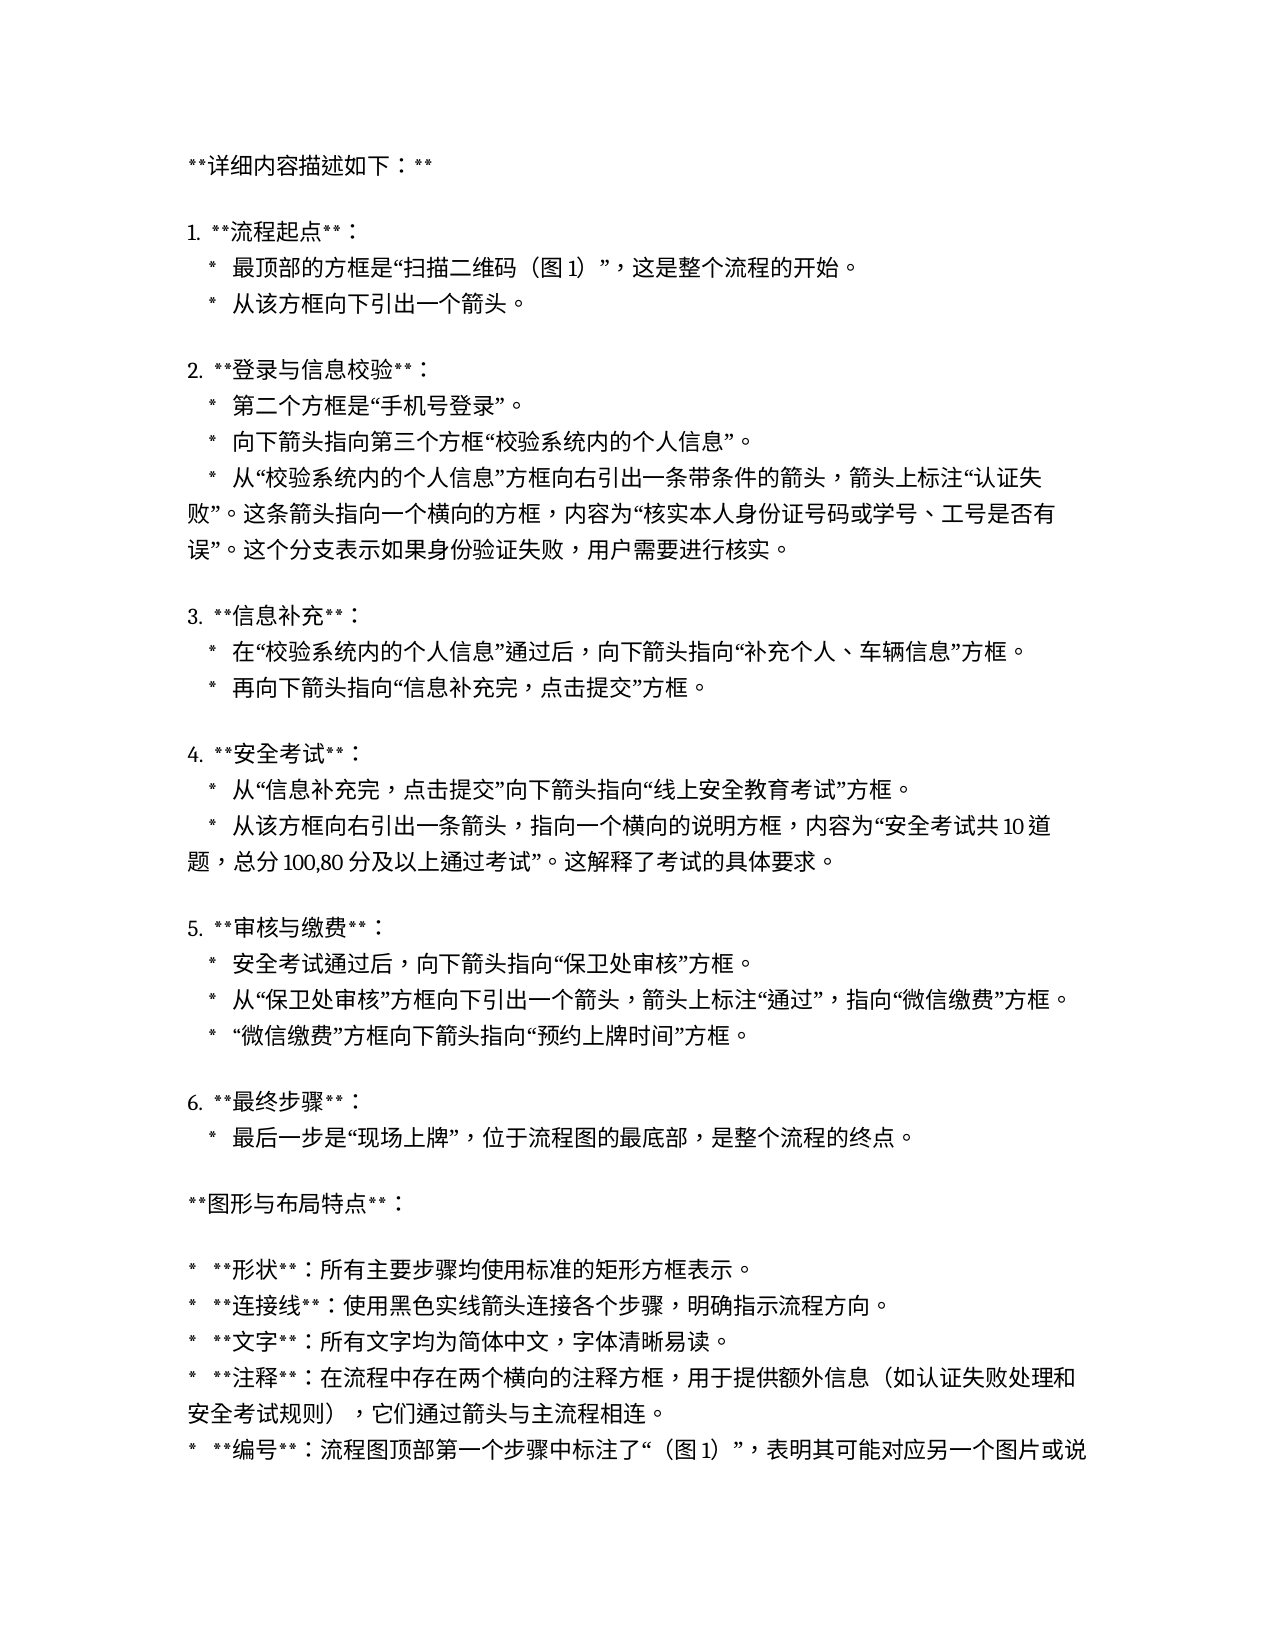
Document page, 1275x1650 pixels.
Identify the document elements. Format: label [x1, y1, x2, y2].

text [187, 150, 1087, 1465]
